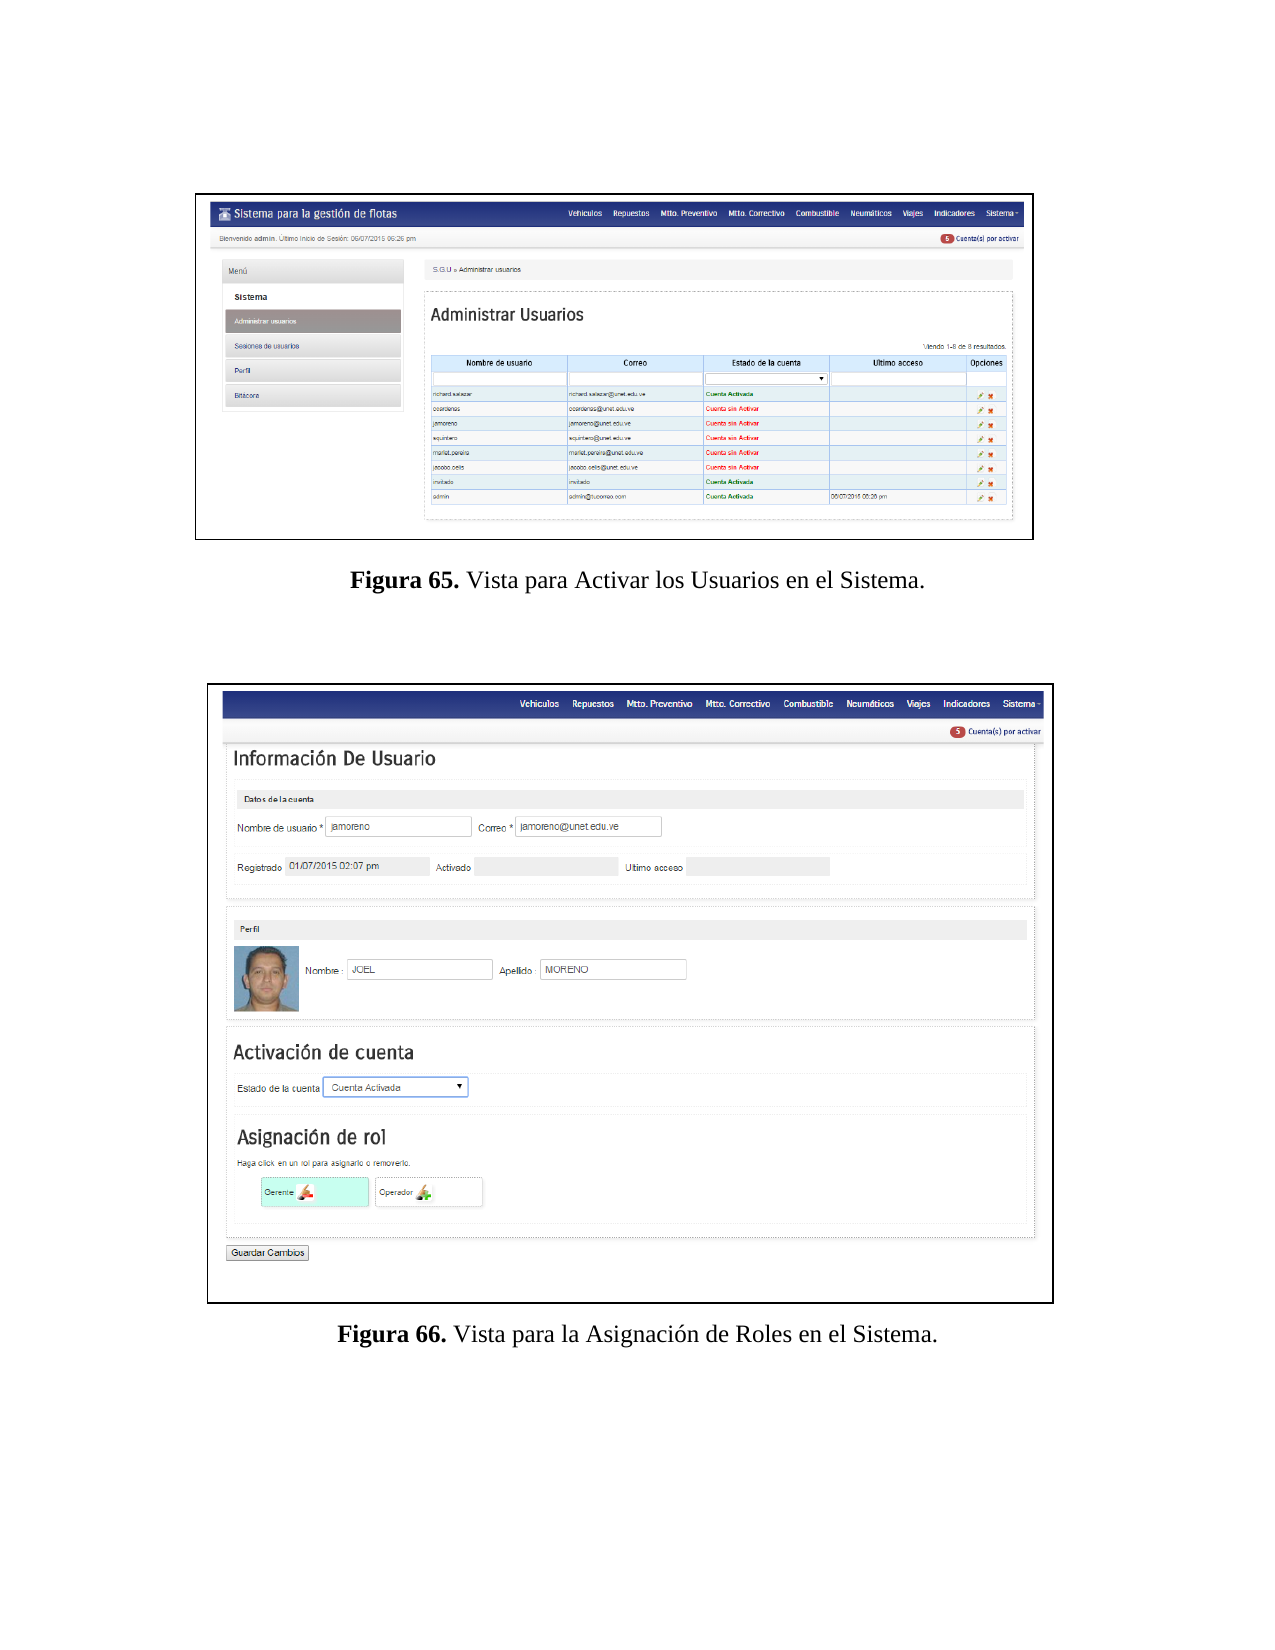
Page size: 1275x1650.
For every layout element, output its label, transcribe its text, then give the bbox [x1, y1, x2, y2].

text Figura 65. Vista para Activar los Usuarios en el Sistema. [177, 565, 1098, 594]
text Figura 66. Vista para la Asignación de Roles en el Sistema. [177, 1319, 1098, 1348]
picture [210, 201, 1024, 524]
picture [222, 691, 1044, 1266]
